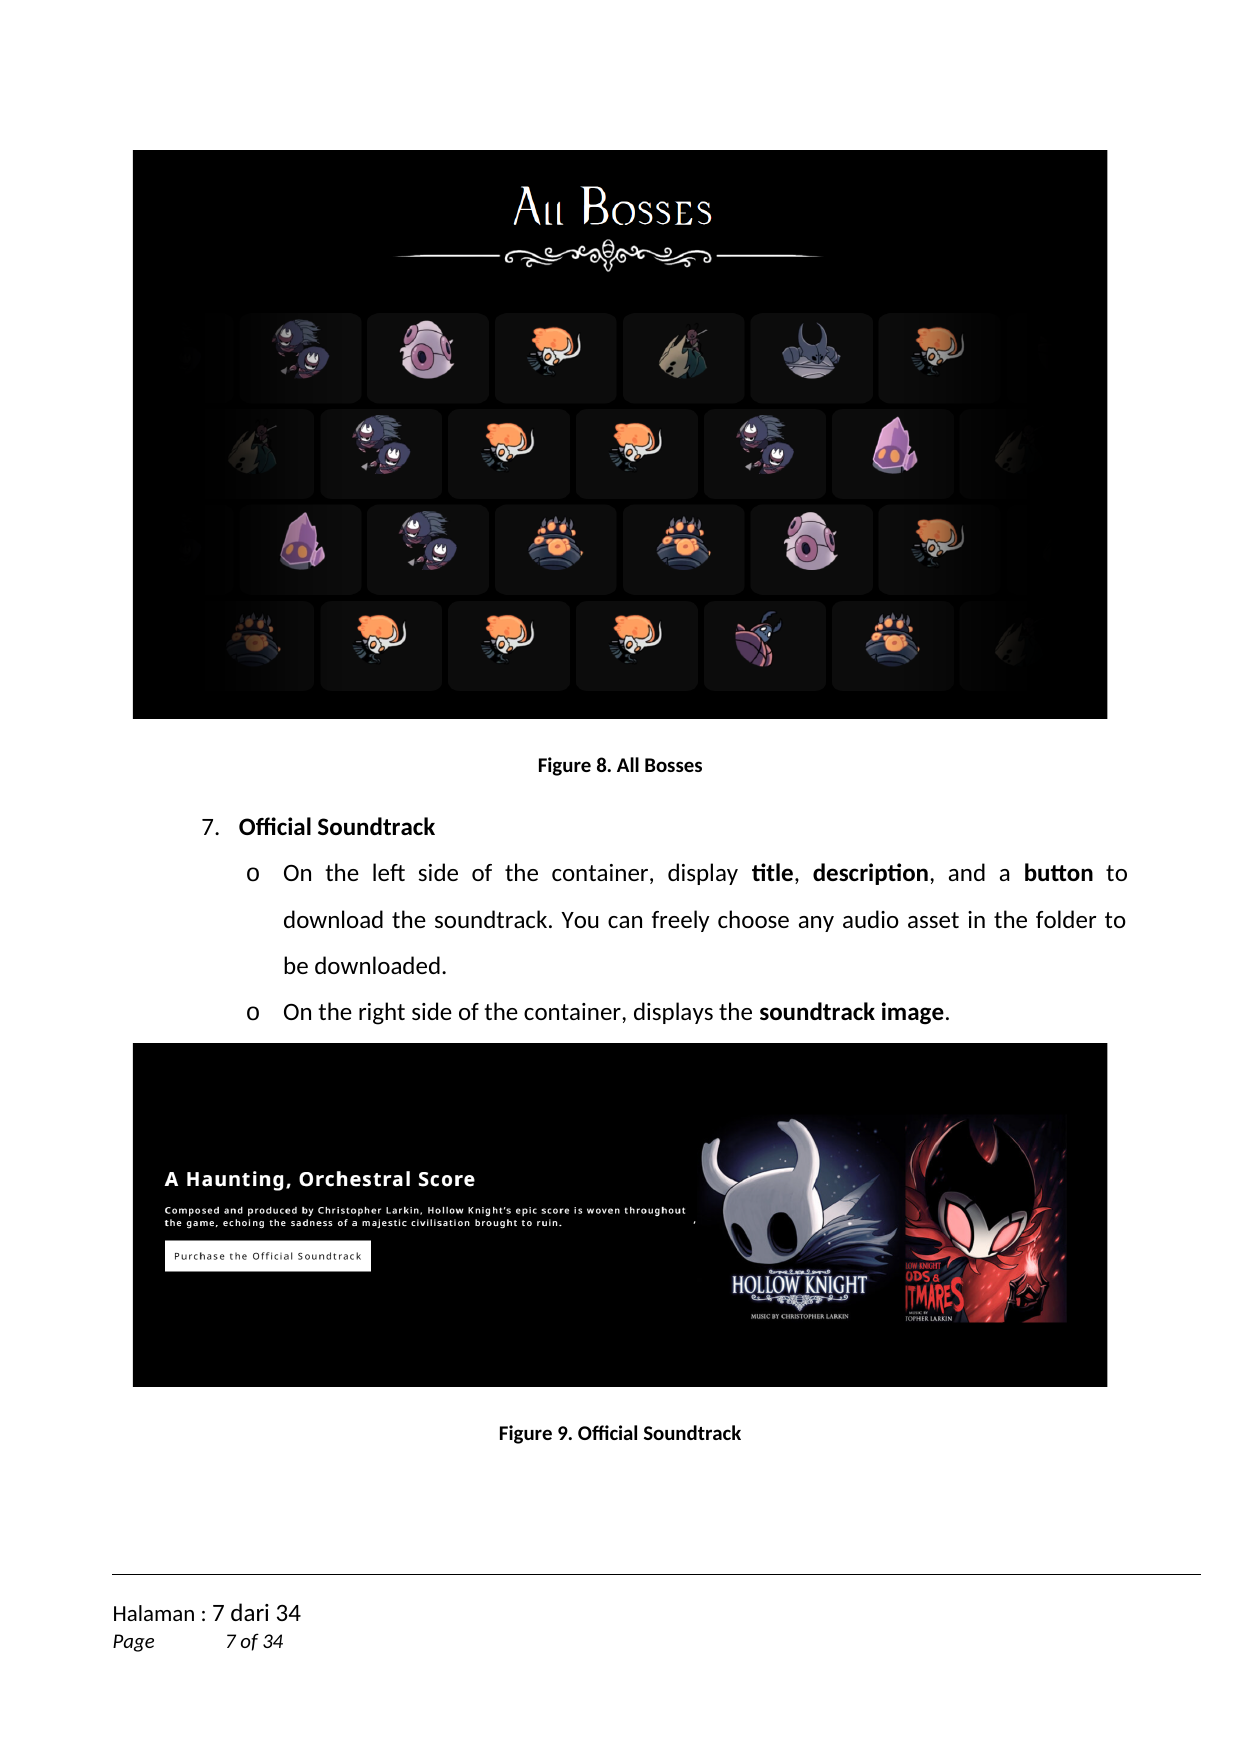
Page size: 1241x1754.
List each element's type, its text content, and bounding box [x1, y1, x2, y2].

text Figure 9. Official Soundtrack [112, 1420, 1128, 1446]
list On the right side of the container, displays the soundtrack image. [245, 996, 1128, 1027]
picture [132, 1043, 1108, 1387]
list On the left side of the container, display title, description, and a button to download the soundtrack. You can freely choose any audio asset in the folder to be downloaded. [245, 857, 1128, 980]
text Figure 8. All Bosses [112, 752, 1128, 778]
list Official Soundtrack [201, 811, 1128, 842]
picture [132, 150, 1108, 719]
